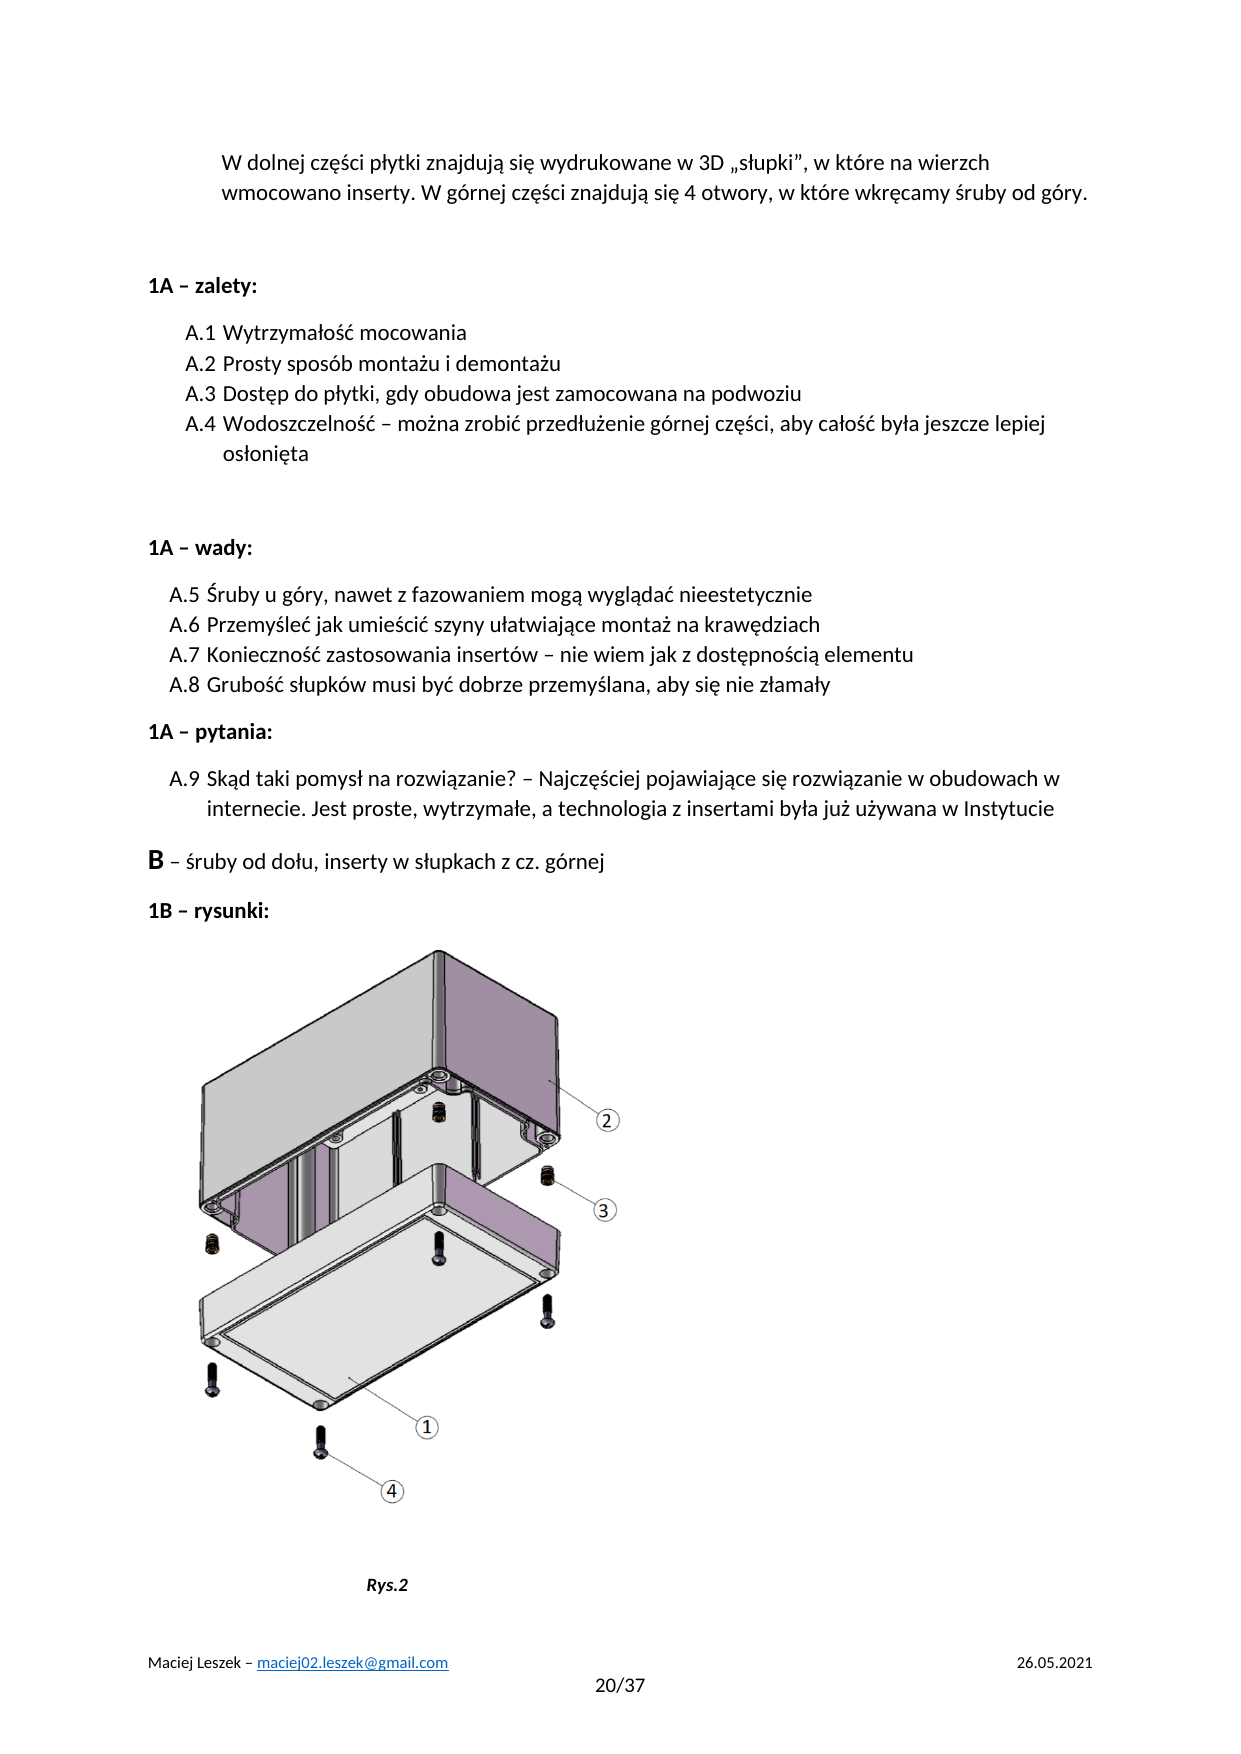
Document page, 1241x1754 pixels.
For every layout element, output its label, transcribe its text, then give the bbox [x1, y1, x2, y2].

text W dolnej części płytki znajdują się wydrukowane w 3D „słupki”, w które na wierzch wmocowano inserty. W górnej części znajdują się 4 otwory, w które wkręcamy śruby od góry. [221, 148, 1093, 206]
text B – śruby od dołu, inserty w słupkach z cz. górnej [148, 841, 1093, 877]
list Wytrzymałość mocowania [185, 318, 1093, 346]
picture [147, 943, 655, 1555]
list Dostęp do płytki, gdy obudowa jest zamocowana na podwoziu [185, 379, 1093, 407]
text 1A – zalety: [148, 272, 1093, 299]
list Prosty sposób montażu i demontażu [185, 349, 1093, 377]
list Śruby u góry, nawet z fazowaniem mogą wyglądać nieestetycznie [169, 580, 1093, 608]
list Grubość słupków musi być dobrze przemyślana, aby się nie złamały [169, 671, 1093, 698]
list Przemyśleć jak umieścić szyny ułatwiające montaż na krawędziach [169, 610, 1093, 638]
list Wodoszczelność – można zrobić przedłużenie górnej części, aby całość była jeszcze lepiej osłonięta [185, 409, 1093, 467]
text 1A – wady: [148, 533, 1093, 561]
list Konieczność zastosowania insertów – nie wiem jak z dostępnością elementu [169, 640, 1093, 668]
list Skąd taki pomysł na rozwiązanie? – Najczęściej pojawiające się rozwiązanie w obudowach w internecie. Jest proste, wytrzymałe, a technologia z insertami była już używana w Instytucie [169, 764, 1093, 822]
text 1B – rysunki: [148, 896, 1093, 924]
text 1A – pytania: [148, 717, 1093, 745]
text Rys.2 [148, 1573, 1093, 1596]
